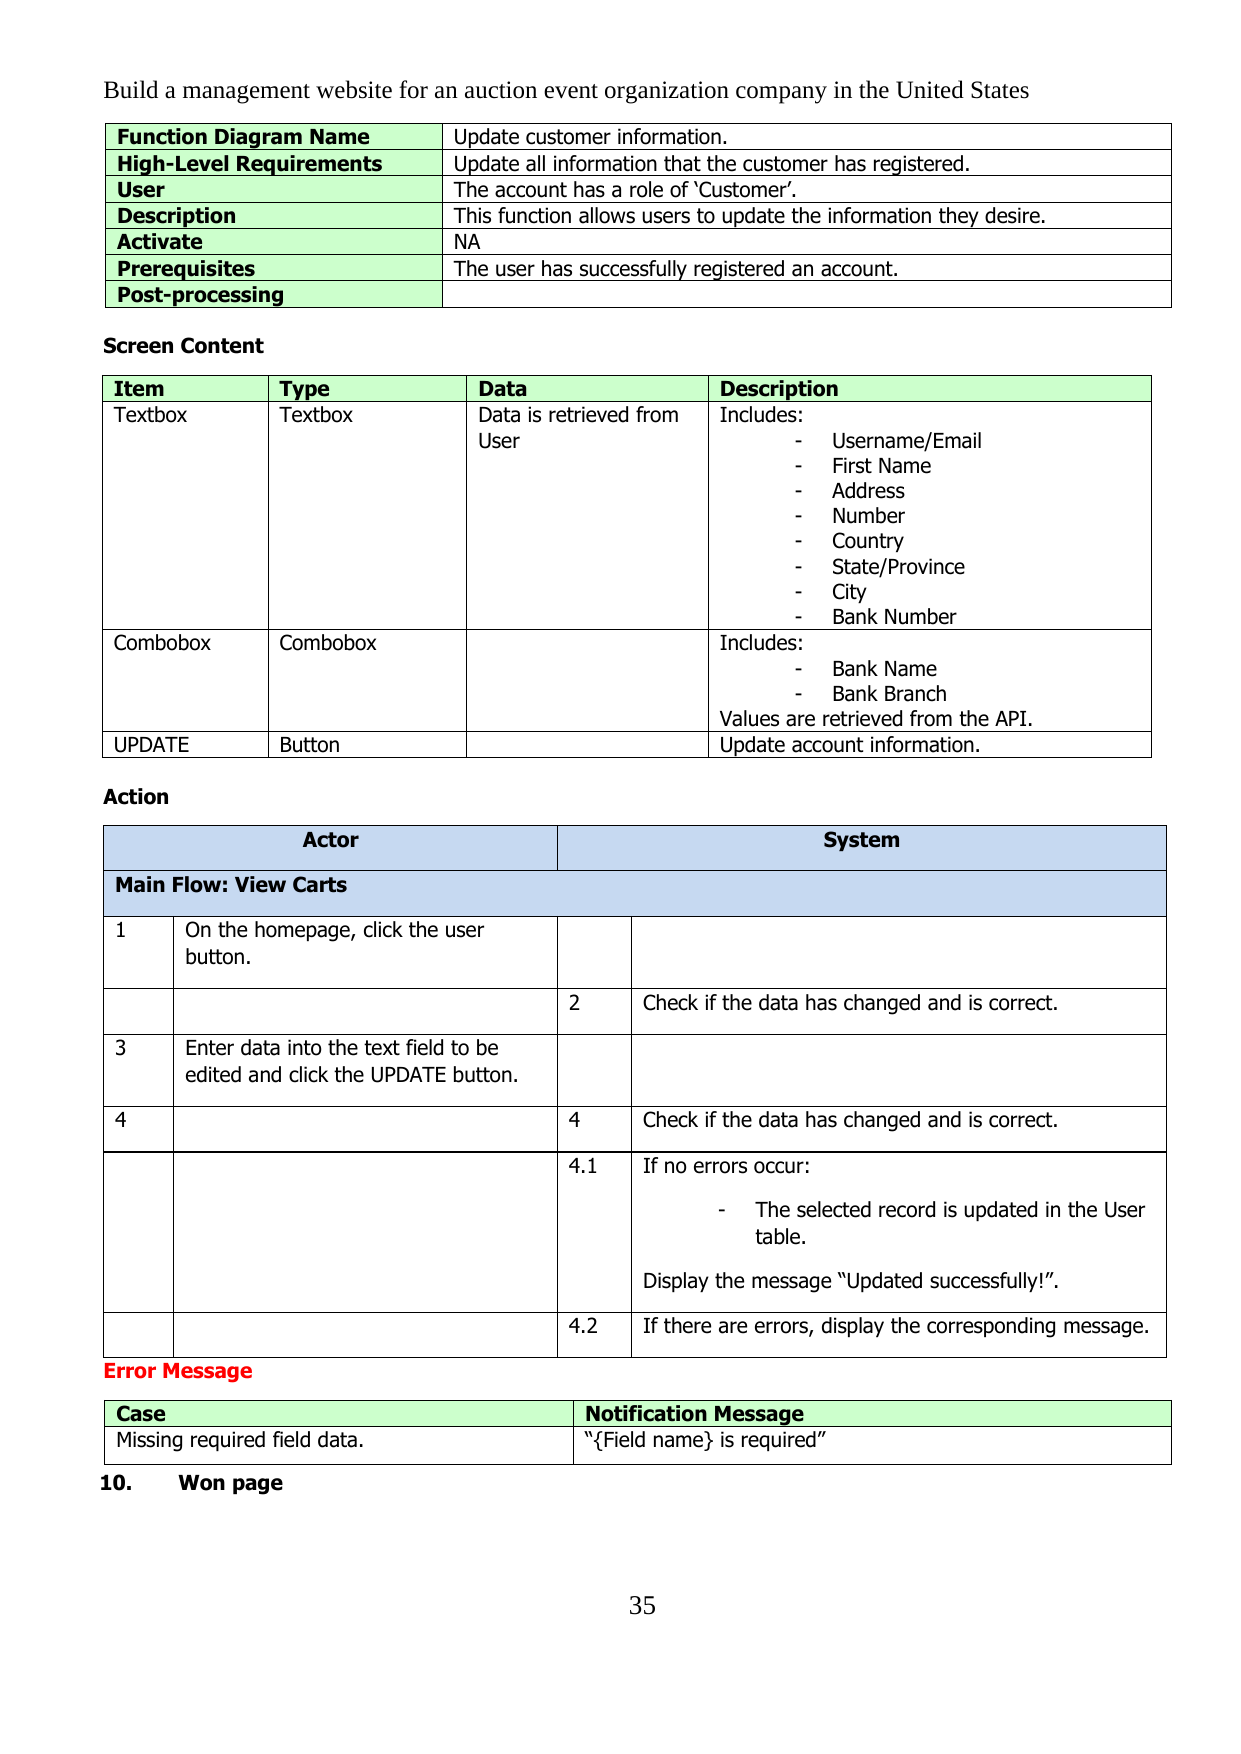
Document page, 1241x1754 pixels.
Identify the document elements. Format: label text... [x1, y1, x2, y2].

table_header Update customer information. [443, 124, 1171, 149]
table_header Case [105, 1401, 573, 1426]
table_cell Update account information. [709, 732, 1151, 757]
table_header Type [269, 376, 466, 401]
table_cell [558, 917, 631, 988]
table_cell [174, 1313, 557, 1357]
table_header Function Diagram Name [106, 124, 442, 149]
table_cell On the homepage, click the user button. [174, 917, 557, 988]
table_cell If no errors occur: The selected record is updated in the User table. Display the message “Updated successfully!”. [632, 1153, 1166, 1312]
table_cell Combobox [269, 630, 466, 731]
table_header Data [467, 376, 708, 401]
table_cell 2 [558, 989, 631, 1033]
table_cell Check if the data has changed and is correct. [632, 989, 1166, 1033]
table_cell [558, 1035, 631, 1106]
table_cell [632, 917, 1166, 988]
table_cell Button [269, 732, 466, 757]
table_cell Check if the data has changed and is correct. [632, 1107, 1166, 1151]
table_cell UPDATE [103, 732, 268, 757]
table_cell 4.2 [558, 1313, 631, 1357]
table_cell [104, 1153, 173, 1312]
table_cell [467, 630, 708, 731]
table_cell Data is retrieved from User [467, 402, 708, 629]
table_cell Textbox [103, 402, 268, 629]
table_cell NA [443, 229, 1171, 254]
table_cell Missing required field data. [105, 1427, 573, 1464]
table_cell This function allows users to update the information they desire. [443, 203, 1171, 228]
table_cell 4 [104, 1107, 173, 1151]
table_cell High-Level Requirements [106, 150, 442, 175]
table_cell Textbox [269, 402, 466, 629]
table_cell [174, 1107, 557, 1151]
text Error Message [103, 1358, 1181, 1383]
table_cell Activate [106, 229, 442, 254]
table_cell The user has successfully registered an account. [443, 255, 1171, 280]
table_cell 3 [104, 1035, 173, 1106]
table_cell Combobox [103, 630, 268, 731]
table_cell Includes: Username/Email First Name Address Number Country State/Province City Bank Number [709, 402, 1151, 629]
table_header System [558, 826, 1166, 870]
table_cell [104, 989, 173, 1033]
table_cell Prerequisites [106, 255, 442, 280]
table_cell “{Field name} is required” [574, 1427, 1171, 1464]
table_cell Update all information that the customer has registered. [443, 150, 1171, 175]
table_cell 4.1 [558, 1153, 631, 1312]
table_cell Includes: Bank Name Bank Branch Values are retrieved from the API. [709, 630, 1151, 731]
text Action [103, 783, 1181, 808]
text Screen Content [103, 333, 1181, 358]
table_cell Post-processing [106, 281, 442, 307]
table_header Actor [104, 826, 557, 870]
table_cell [467, 732, 708, 757]
table_cell [104, 1313, 173, 1357]
table_cell [632, 1035, 1166, 1106]
table_cell [174, 1153, 557, 1312]
table_cell Main Flow: View Carts [104, 871, 1166, 916]
table_cell Description [106, 203, 442, 228]
table_cell If there are errors, display the corresponding message. [632, 1313, 1166, 1357]
table_cell The account has a role of ‘Customer’. [443, 176, 1171, 202]
table_header Description [709, 376, 1151, 401]
table_cell 1 [104, 917, 173, 988]
table_cell [174, 989, 557, 1033]
table_header Notification Message [574, 1401, 1171, 1426]
table_cell 4 [558, 1107, 631, 1151]
table_cell Enter data into the text field to be edited and click the UPDATE button. [174, 1035, 557, 1106]
table_cell User [106, 176, 442, 202]
subtitle Won page [99, 1469, 1181, 1495]
table_cell [443, 281, 1171, 307]
table_header Item [103, 376, 268, 401]
